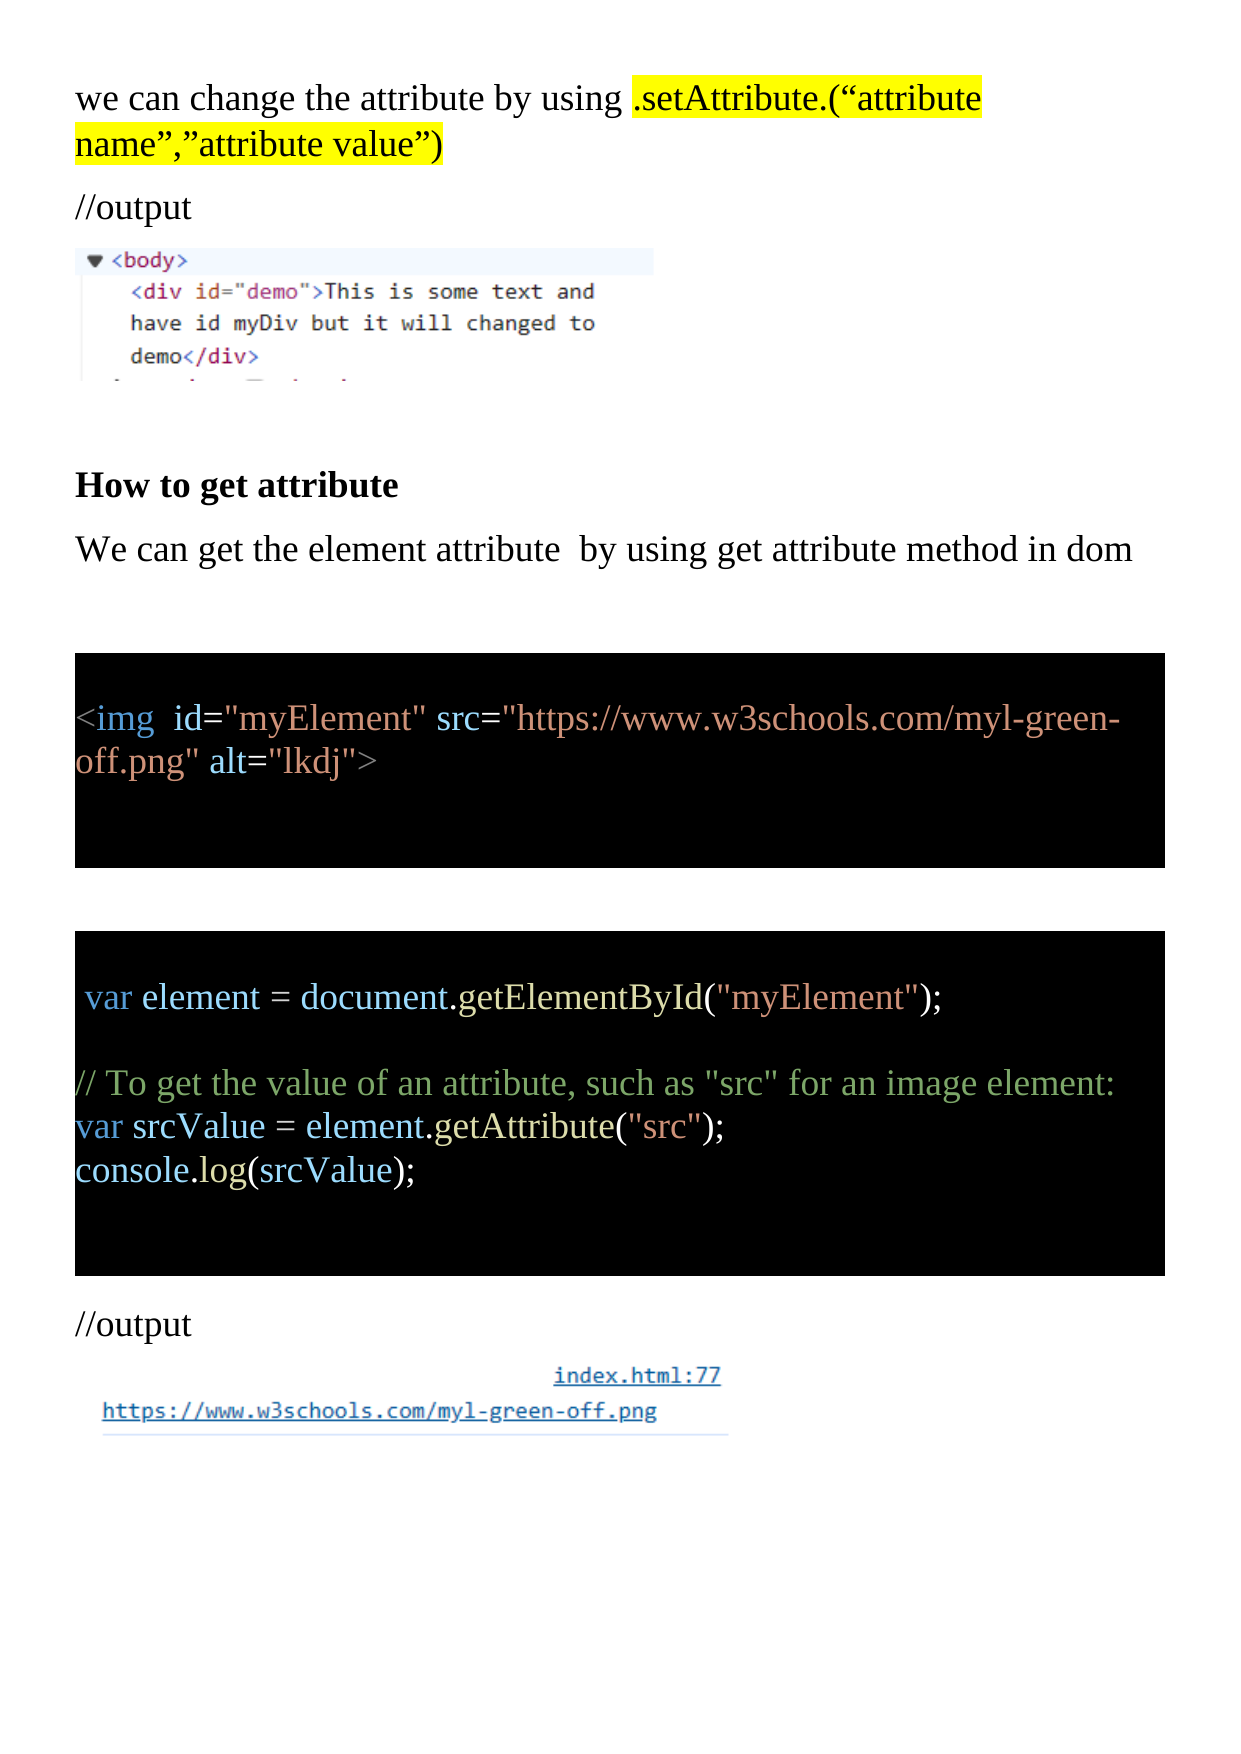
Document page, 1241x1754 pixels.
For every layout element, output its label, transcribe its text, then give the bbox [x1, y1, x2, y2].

text How to get attribute [75, 463, 1165, 506]
text <img id="myElement" src="https://www.w3schools.com/myl-green-off.png" alt="lkdj"> [75, 696, 1165, 782]
text console.log(srcValue); [75, 1147, 1165, 1190]
text var srcValue = element.getAttribute("src"); [75, 1104, 1165, 1147]
text var element = document.getElementById("myElement"); [75, 974, 1165, 1018]
picture [75, 1364, 735, 1439]
text //output [75, 185, 1165, 228]
text We can get the element attribute by using get attribute method in dom [75, 526, 1165, 569]
text we can change the attribute by using .setAttribute.(“attribute name”,”attribute value”) [75, 75, 1165, 165]
picture [75, 248, 657, 381]
text //output [75, 1301, 1165, 1344]
text // To get the value of an attribute, such as "src" for an image element: [75, 1061, 1165, 1104]
